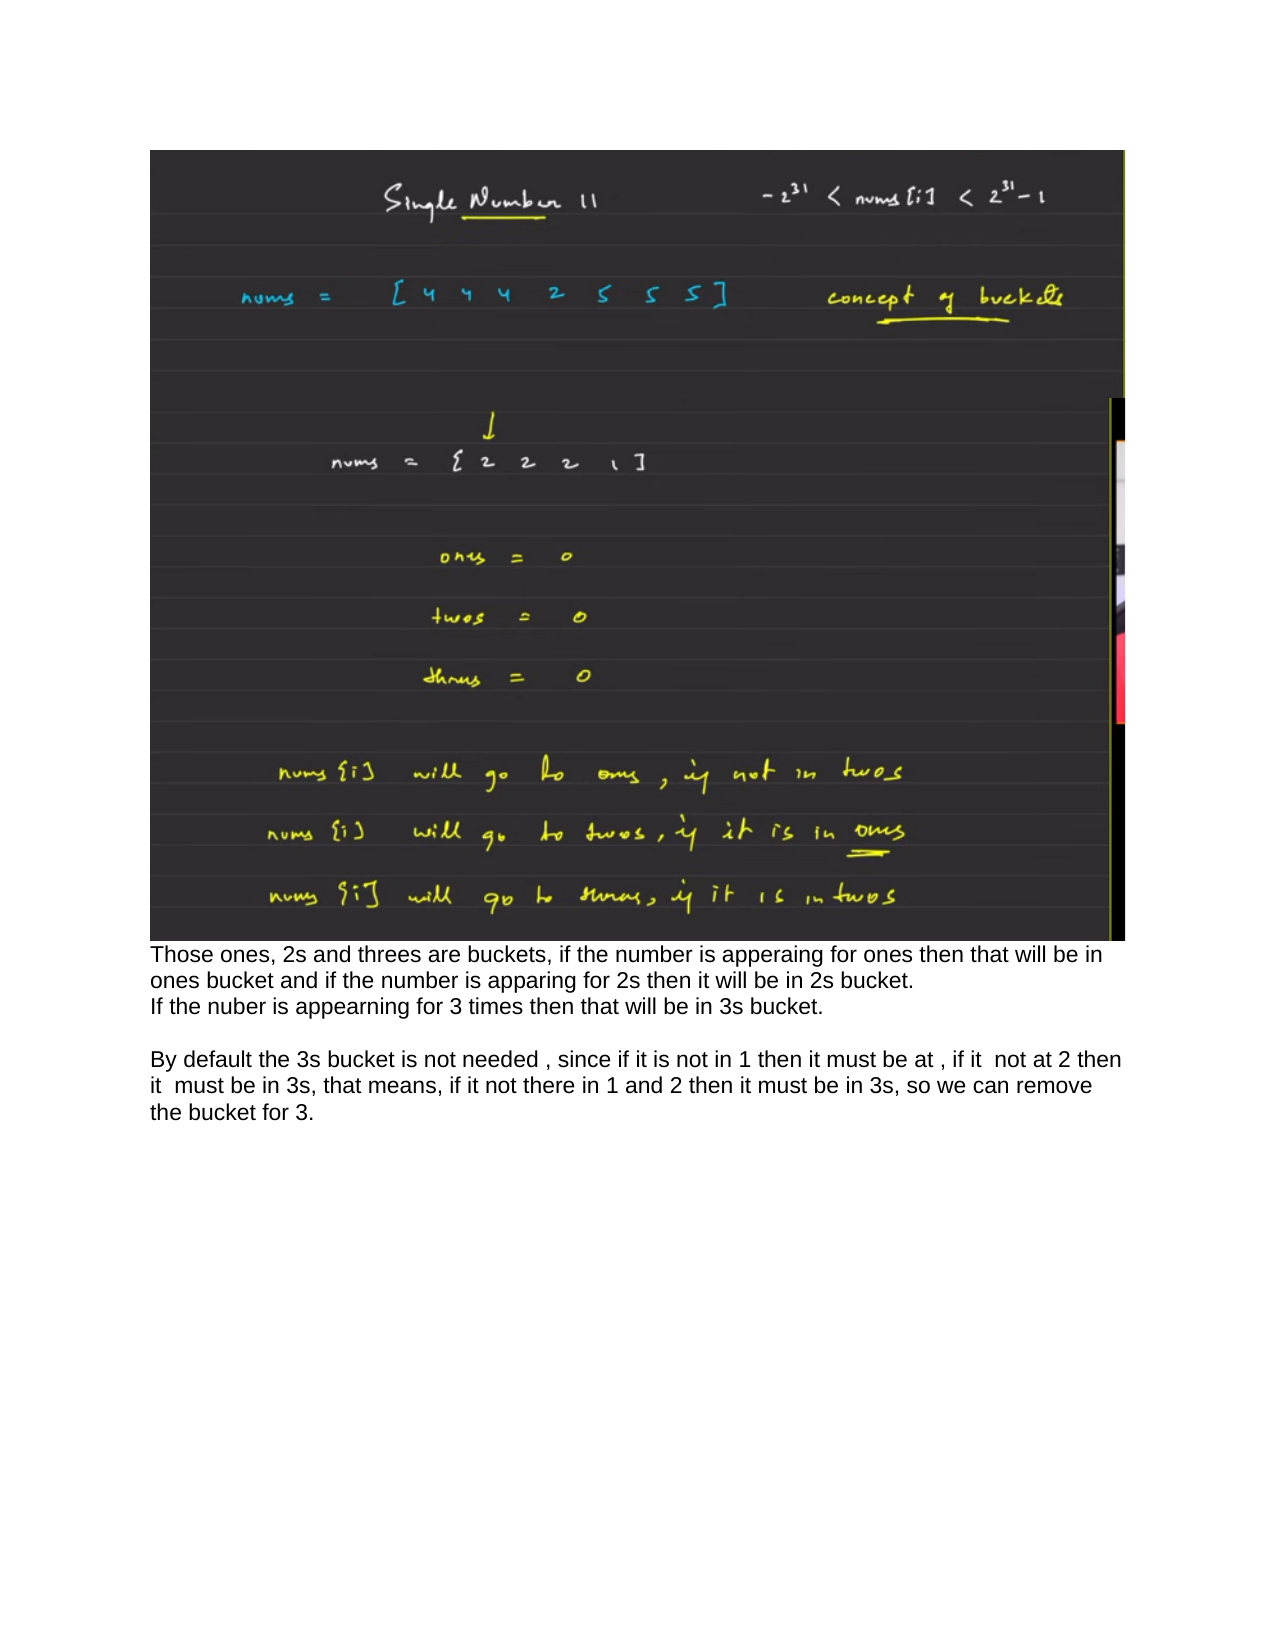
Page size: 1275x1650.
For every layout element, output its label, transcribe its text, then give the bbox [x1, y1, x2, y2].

text Those ones, 2s and threes are buckets, if the number is apperaing for ones then that will be in ones bucket and if the number is apparing for 2s then it will be in 2s bucket. [150, 941, 1125, 993]
text By default the 3s bucket is not needed , since if it is not in 1 then it must be at , if it not at 2 then it must be in 3s, that means, if it not there in 1 and 2 then it must be in 3s, so we can remove the bucket for 3. [150, 1046, 1125, 1125]
text If the nuber is appearning for 3 times then that will be in 3s bucket. [150, 993, 1125, 1019]
picture [150, 150, 1125, 941]
